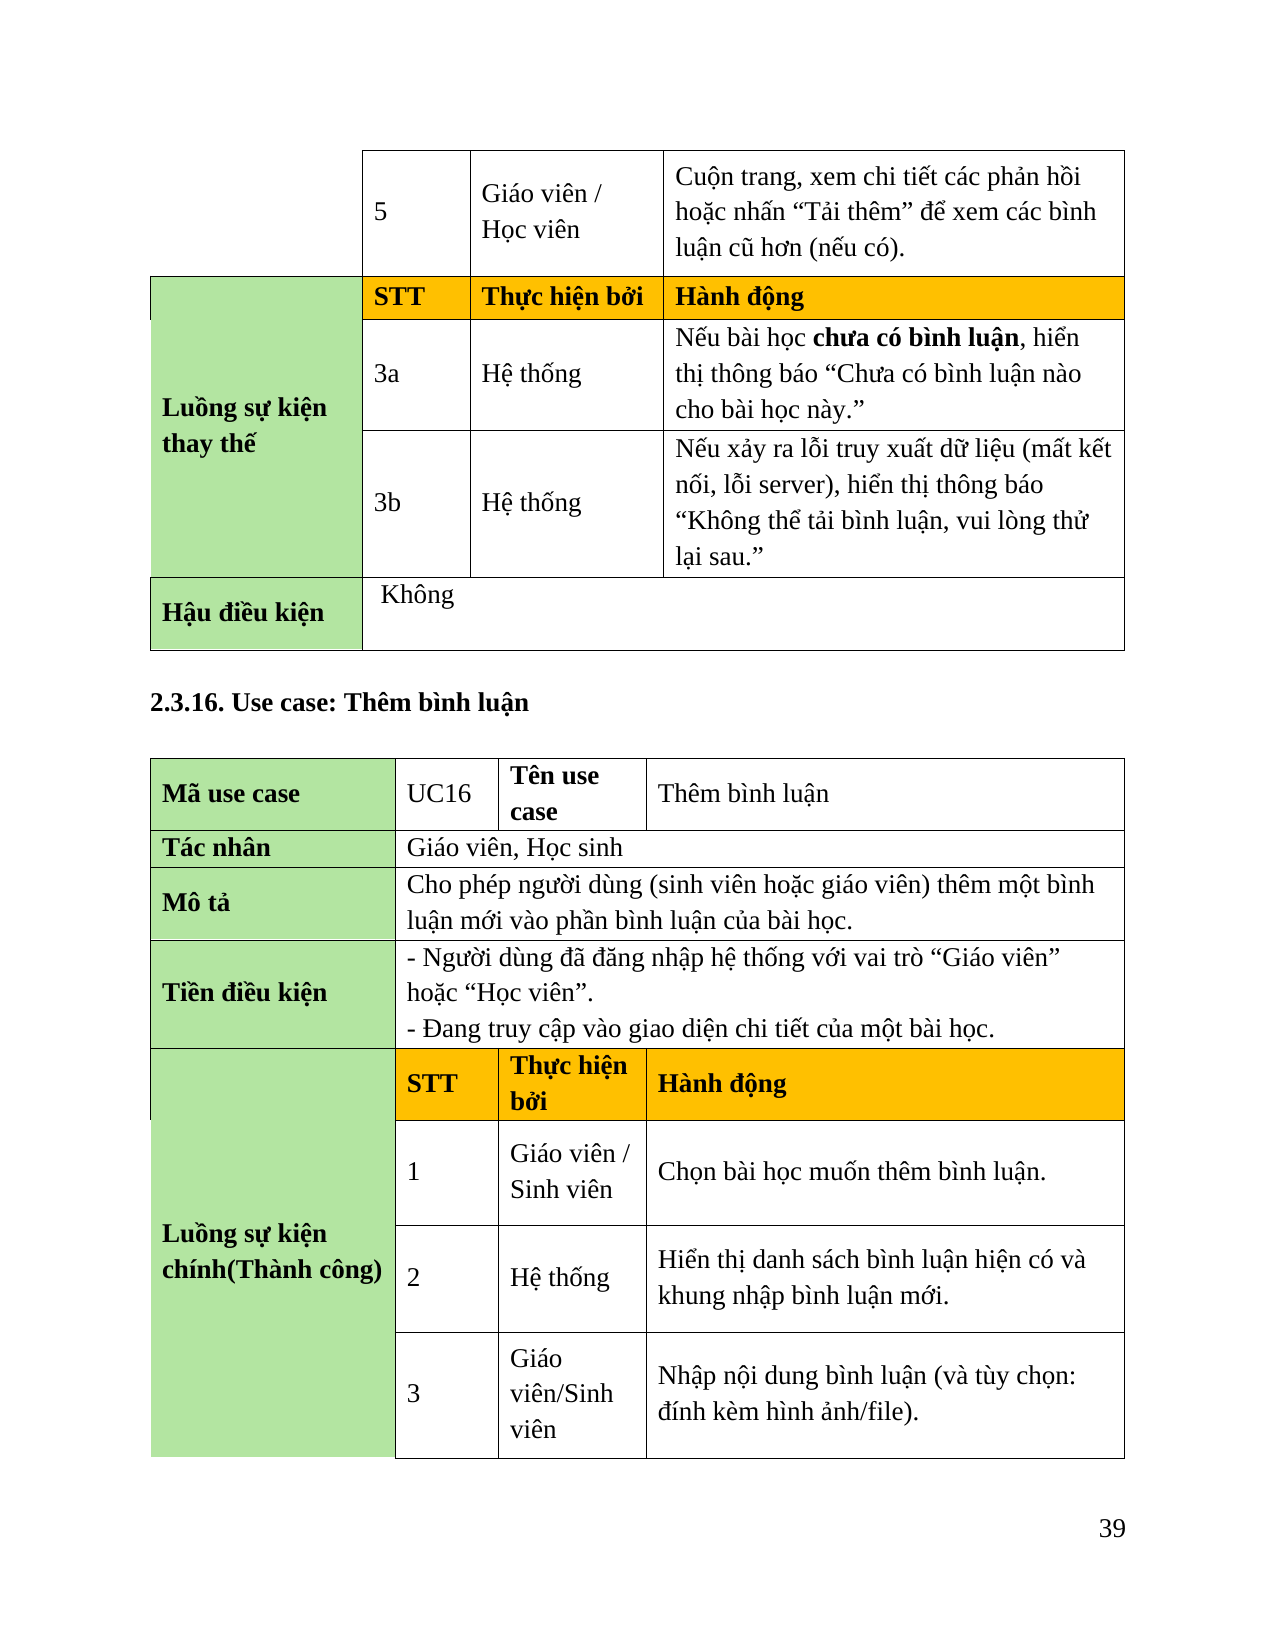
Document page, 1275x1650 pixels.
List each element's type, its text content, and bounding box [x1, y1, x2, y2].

table_cell Luồng sự kiện chính(Thành công) [151, 1049, 395, 1457]
table_cell 3a [363, 320, 470, 430]
table_cell Hiển thị danh sách bình luận hiện có và khung nhập bình luận mới. [647, 1226, 1124, 1332]
table_cell Chọn bài học muốn thêm bình luận. [647, 1121, 1124, 1225]
table_cell 5 [363, 151, 470, 276]
table_header Thêm bình luận [647, 759, 1124, 830]
table_cell Hậu điều kiện [151, 578, 362, 649]
table_cell Mô tả [151, 868, 395, 939]
table_cell 3b [363, 431, 470, 577]
table_cell Thực hiện bởi [471, 277, 663, 319]
table_cell STT [363, 277, 470, 319]
table_cell - Người dùng đã đăng nhập hệ thống với vai trò “Giáo viên” hoặc “Học viên”. - Đang truy cập vào giao diện chi tiết của một bài học. [396, 941, 1124, 1048]
table_cell Hệ thống [471, 431, 663, 577]
table_cell Thực hiện bởi [499, 1049, 646, 1120]
table_cell Nếu bài học chưa có bình luận, hiển thị thông báo “Chưa có bình luận nào cho bài học này.” [664, 320, 1124, 430]
table_cell Nếu xảy ra lỗi truy xuất dữ liệu (mất kết nối, lỗi server), hiển thị thông báo “Không thể tải bình luận, vui lòng thử lại sau.” [664, 431, 1124, 577]
table_cell Giáo viên/Sinh viên [499, 1333, 646, 1457]
table_cell Giáo viên / Sinh viên [499, 1121, 646, 1225]
table_cell STT [396, 1049, 498, 1120]
table_cell Giáo viên, Học sinh [396, 831, 1124, 867]
table_cell Tiền điều kiện [151, 941, 395, 1048]
table_cell 2 [396, 1226, 498, 1332]
table_header Mã use case [151, 759, 395, 830]
table_cell Luồng sự kiện thay thế [151, 277, 362, 577]
text 2.3.16. Use case: Thêm bình luận [150, 686, 1125, 717]
table_cell 3 [396, 1333, 498, 1457]
table_cell Hành động [664, 277, 1124, 319]
table_cell 1 [396, 1121, 498, 1225]
table_cell Nhập nội dung bình luận (và tùy chọn: đính kèm hình ảnh/file). [647, 1333, 1124, 1457]
table_header Tên use case [499, 759, 646, 830]
table_cell Cho phép người dùng (sinh viên hoặc giáo viên) thêm một bình luận mới vào phần bình luận của bài học. [396, 868, 1124, 939]
table_cell Hành động [647, 1049, 1124, 1120]
table_cell Giáo viên / Học viên [471, 151, 663, 276]
table_cell Tác nhân [151, 831, 395, 867]
table_header UC16 [396, 759, 498, 830]
table_cell Hệ thống [471, 320, 663, 430]
table_cell Cuộn trang, xem chi tiết các phản hồi hoặc nhấn “Tải thêm” để xem các bình luận cũ hơn (nếu có). [664, 151, 1124, 276]
table_cell Không [363, 578, 1124, 649]
table_cell Hệ thống [499, 1226, 646, 1332]
